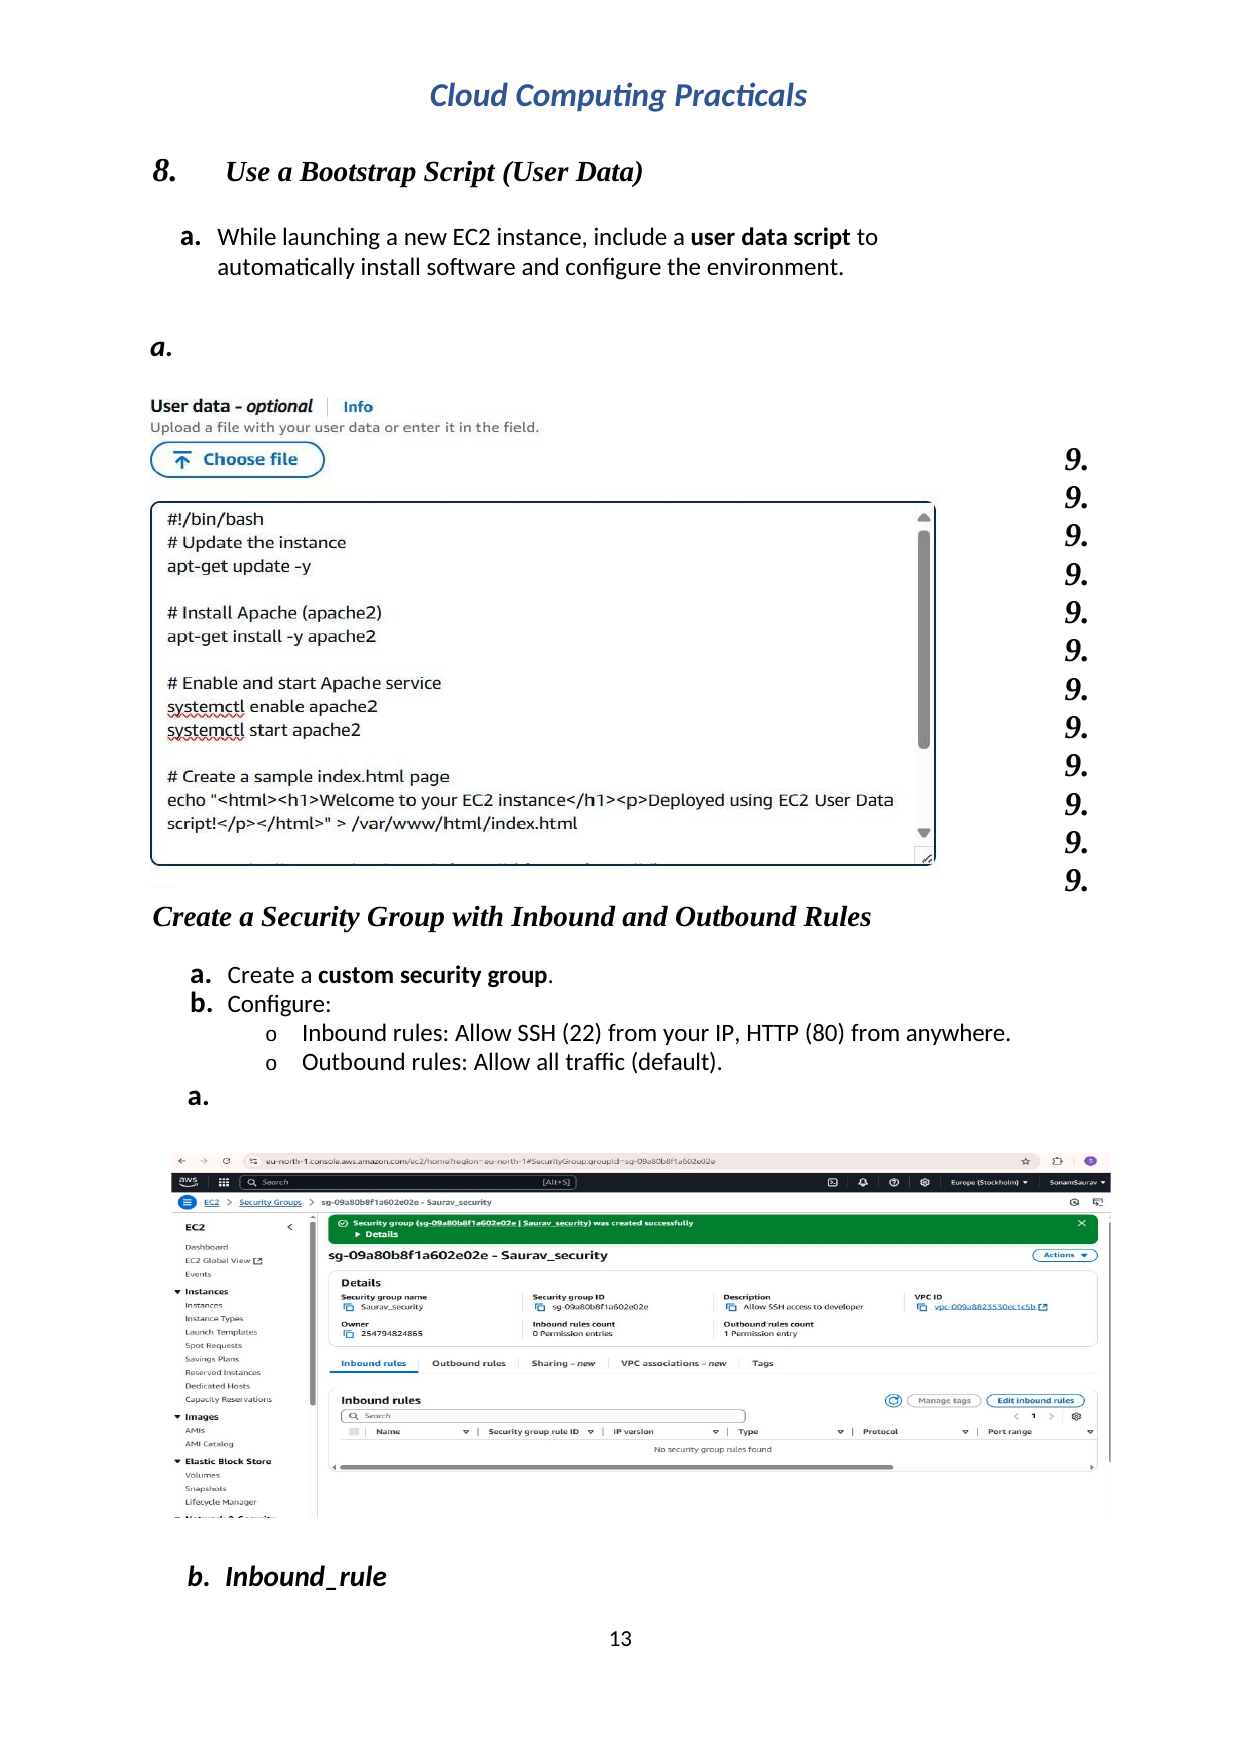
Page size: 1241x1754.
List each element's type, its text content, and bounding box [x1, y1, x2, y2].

list While launching a new EC2 instance, include a user data script to automatically install software and configure the environment. [179, 219, 914, 282]
subtitle Use a Bootstrap Script (User Data) [152, 150, 1090, 188]
picture [171, 1153, 1111, 1518]
list Create a custom security group. [190, 961, 1090, 989]
list Inbound_rule [187, 1558, 1090, 1594]
list Outbound rules: Allow all traffic (default). [265, 1047, 1090, 1077]
text a. [150, 328, 1090, 364]
list Inbound rules: Allow SSH (22) from your IP, HTTP (80) from anywhere. [265, 1018, 1090, 1047]
list Configure: [190, 989, 1090, 1018]
picture [150, 383, 1044, 888]
